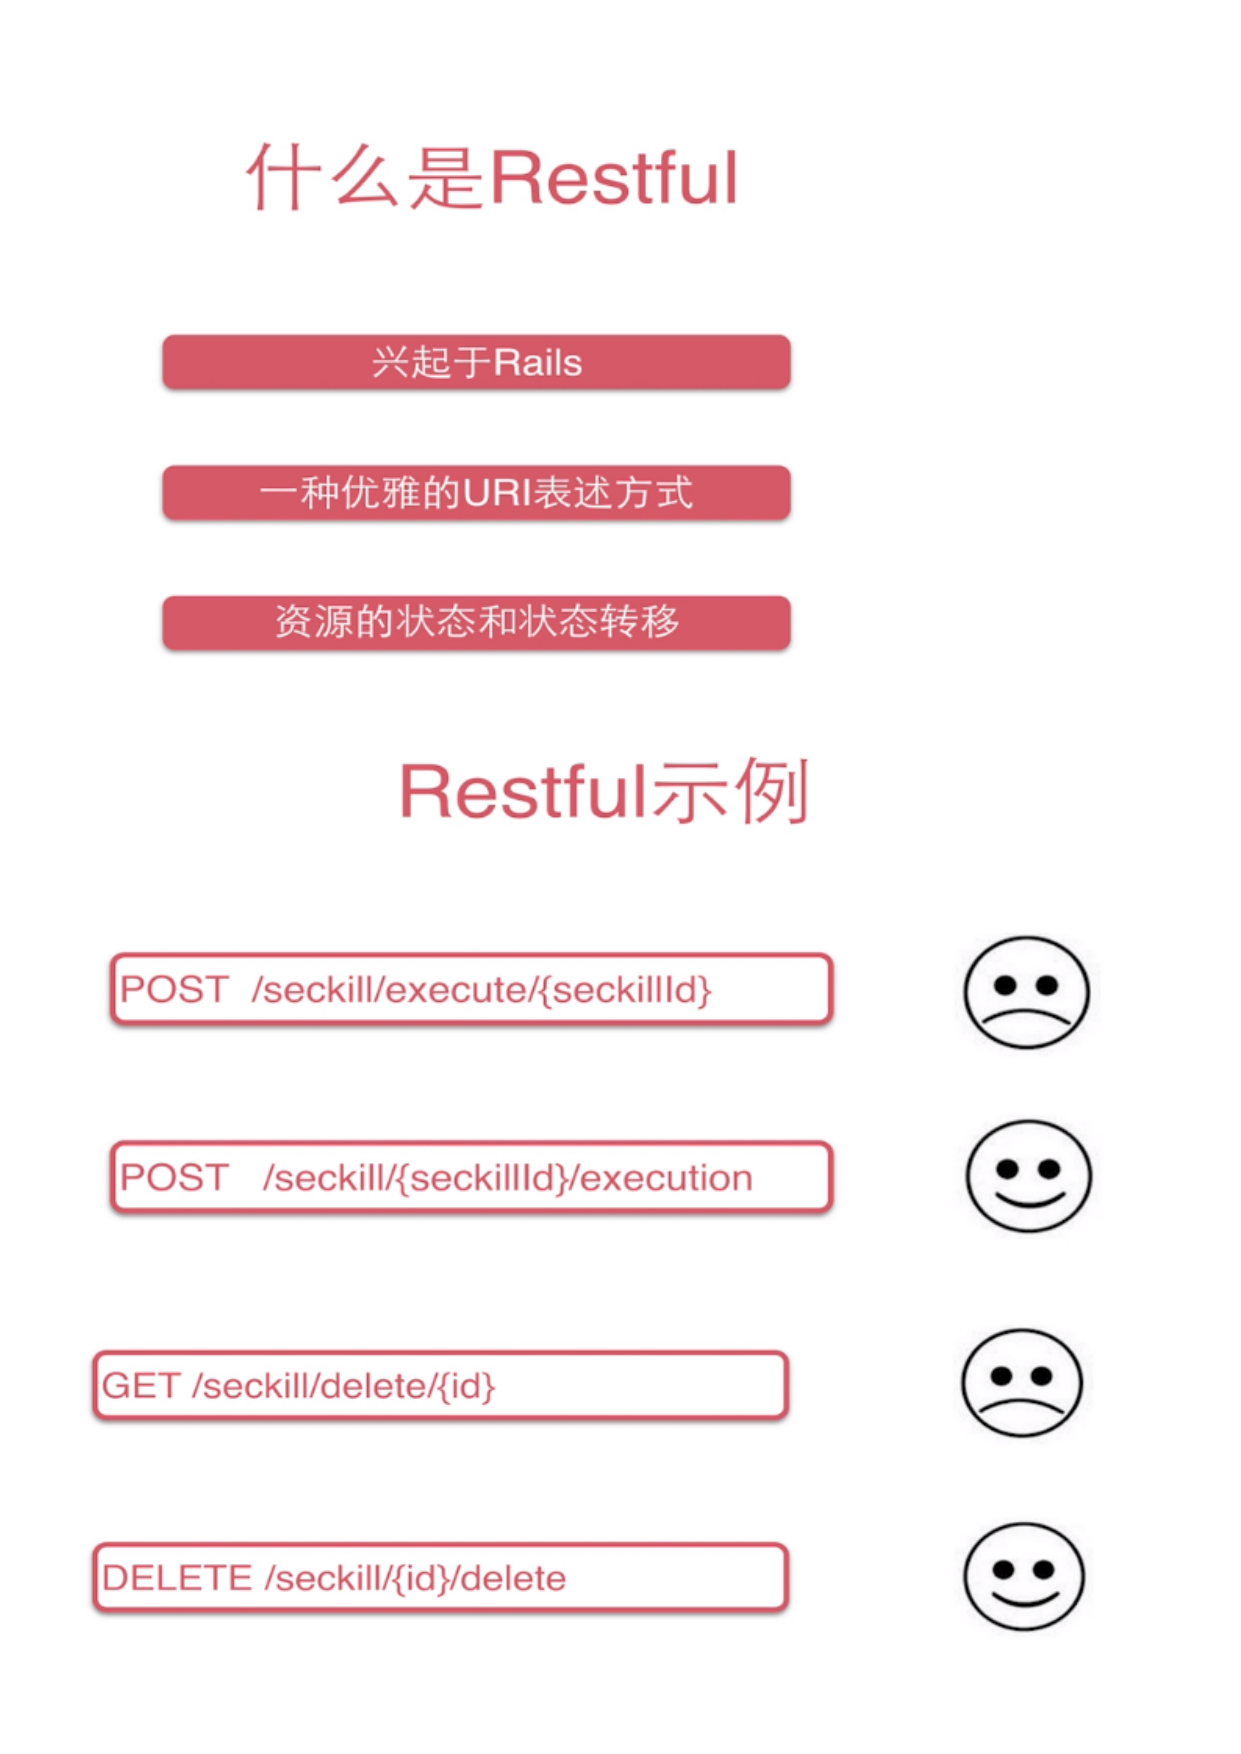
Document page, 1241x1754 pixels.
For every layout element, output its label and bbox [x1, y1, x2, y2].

picture [75, 80, 893, 714]
picture [75, 730, 1163, 1275]
picture [75, 1283, 1166, 1658]
